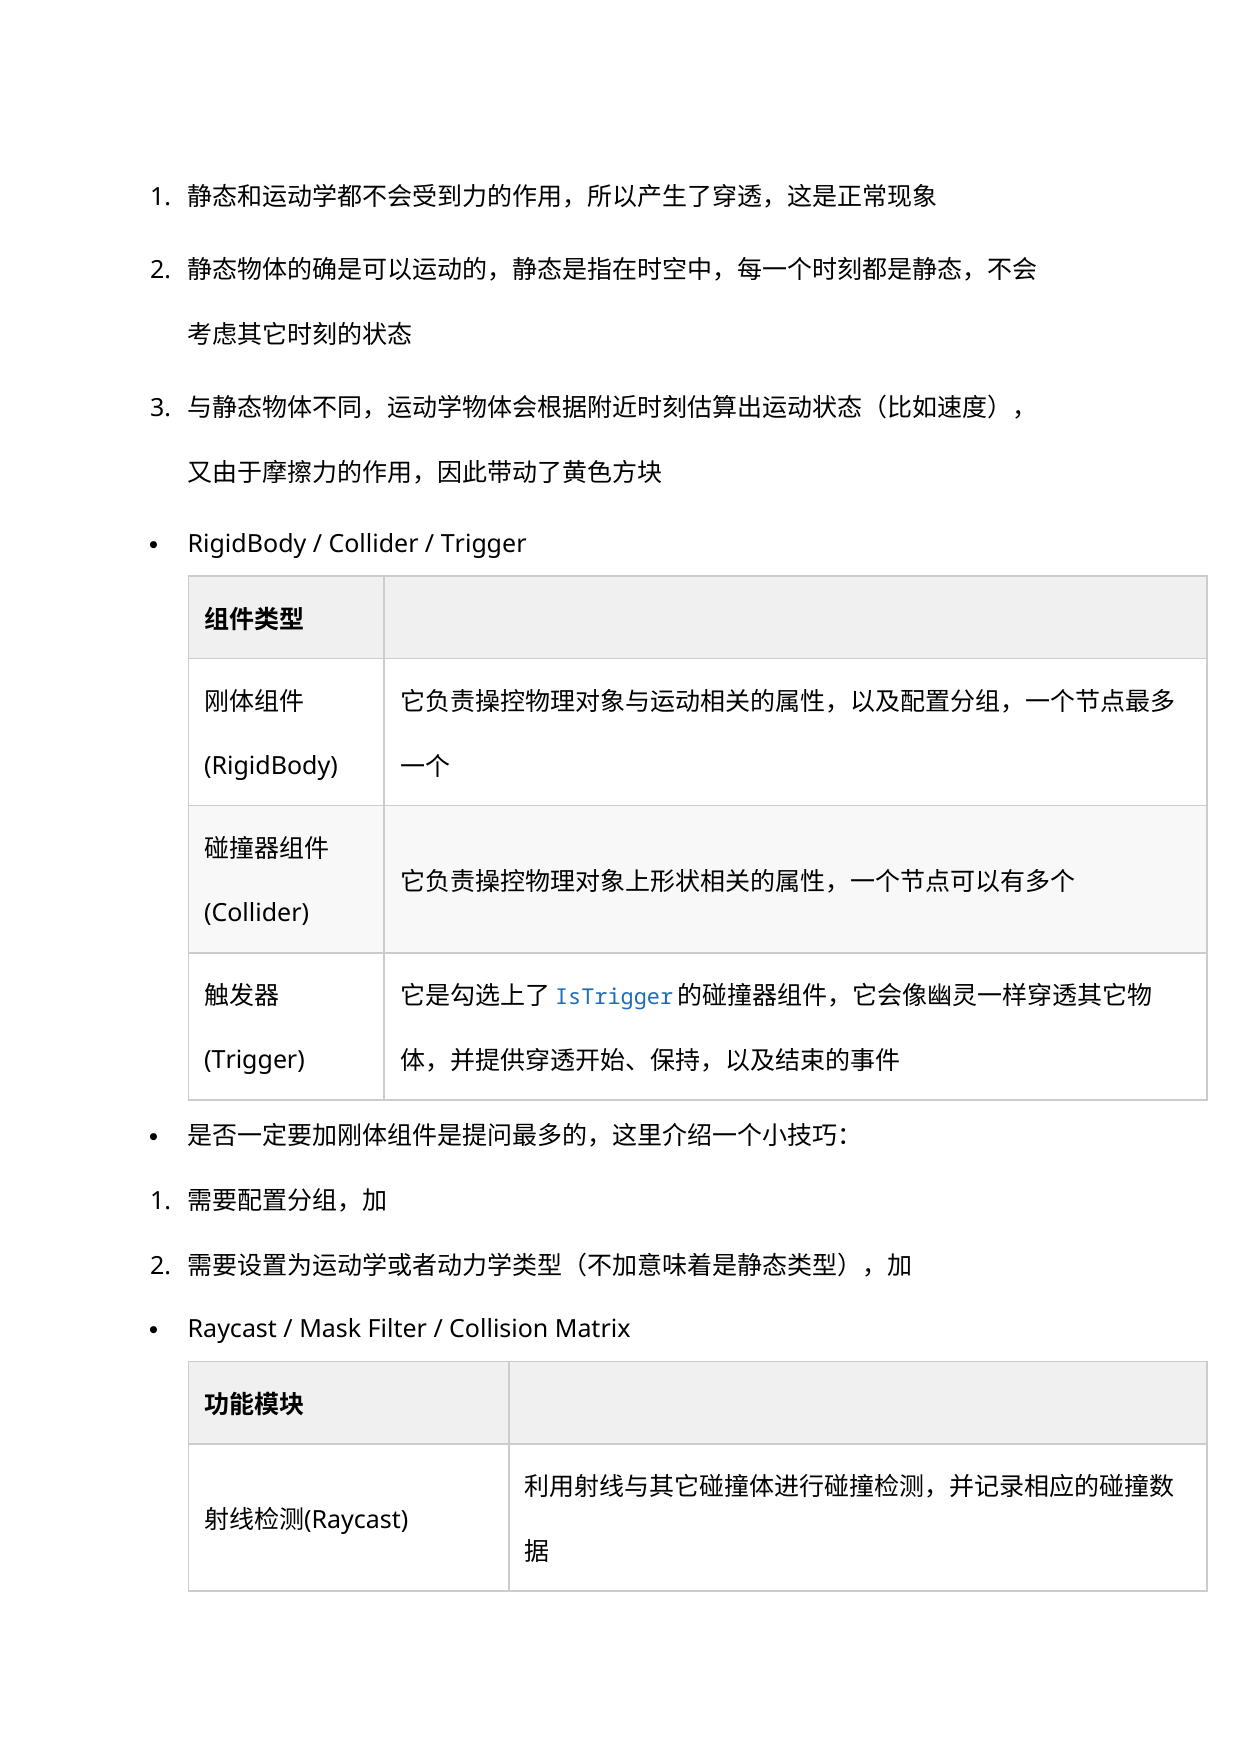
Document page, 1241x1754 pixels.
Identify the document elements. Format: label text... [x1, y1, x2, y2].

list 静态和运动学都不会受到力的作用，所以产生了穿透，这是正常现象 [150, 162, 1053, 227]
table_cell 射线检测(Raycast) [189, 1445, 508, 1590]
list 需要配置分组，加 [150, 1166, 1053, 1231]
table_cell 它是勾选上了IsTrigger的碰撞器组件，它会像幽灵一样穿透其它物体，并提供穿透开始、保持，以及结束的事件 [385, 954, 1206, 1099]
table_cell 它负责操控物理对象与运动相关的属性，以及配置分组，一个节点最多一个 [385, 659, 1206, 805]
table_header 组件类型 [189, 577, 383, 658]
table_cell 它负责操控物理对象上形状相关的属性，一个节点可以有多个 [385, 806, 1206, 952]
list 是否一定要加刚体组件是提问最多的，这里介绍一个小技巧： [150, 1101, 1053, 1166]
list 需要设置为运动学或者动力学类型（不加意味着是静态类型），加 [150, 1231, 1053, 1296]
table_cell 刚体组件(RigidBody) [189, 659, 383, 805]
table_cell 触发器(Trigger) [189, 954, 383, 1099]
table_header 功能模块 [189, 1362, 508, 1443]
table_header [385, 577, 1206, 658]
list RigidBody / Collider / Trigger [150, 510, 1053, 575]
table_cell 利用射线与其它碰撞体进行碰撞检测，并记录相应的碰撞数据 [510, 1445, 1206, 1590]
table_cell 碰撞器组件(Collider) [189, 806, 383, 952]
table_header [510, 1362, 1206, 1443]
list 与静态物体不同，运动学物体会根据附近时刻估算出运动状态（比如速度），又由于摩擦力的作用，因此带动了黄色方块 [150, 373, 1053, 503]
list Raycast / Mask Filter / Collision Matrix [150, 1296, 1053, 1361]
list 静态物体的确是可以运动的，静态是指在时空中，每一个时刻都是静态，不会考虑其它时刻的状态 [150, 235, 1053, 365]
